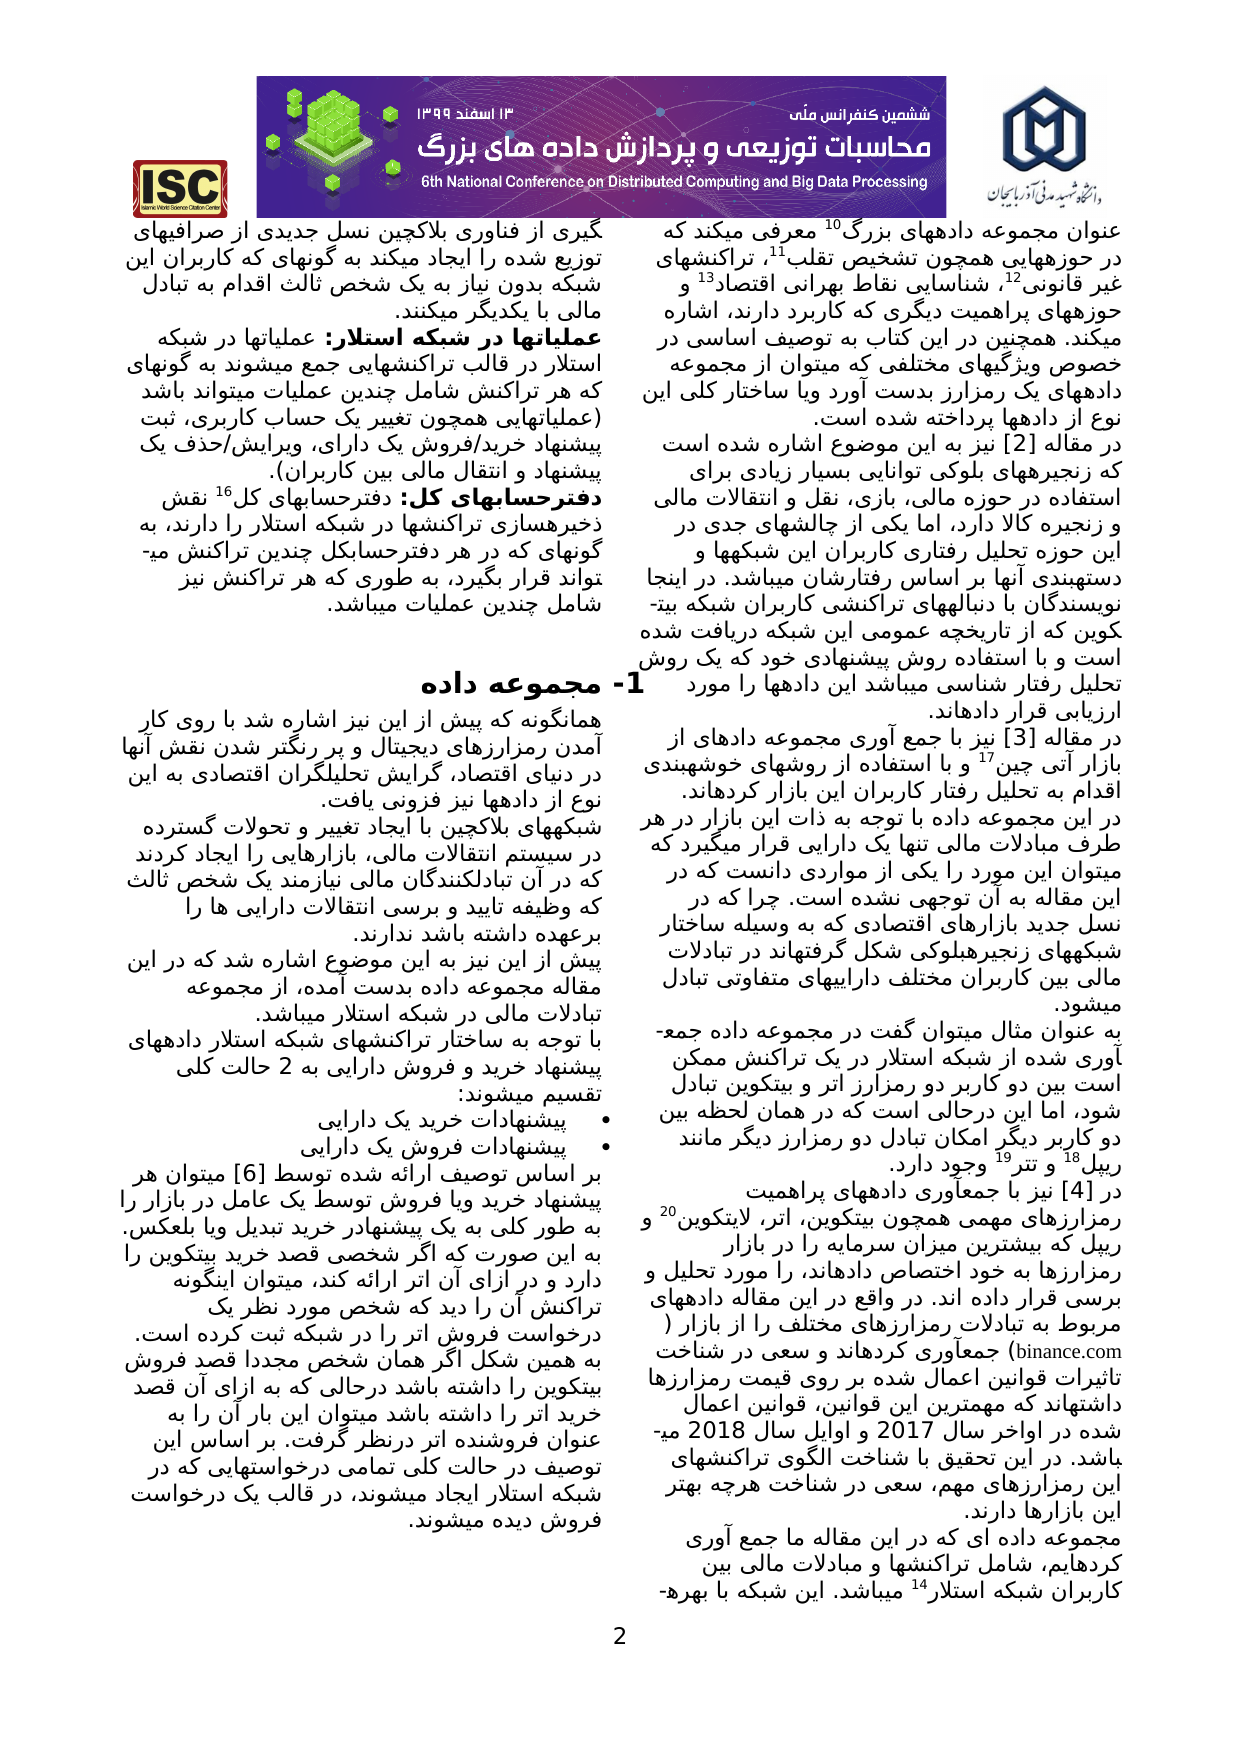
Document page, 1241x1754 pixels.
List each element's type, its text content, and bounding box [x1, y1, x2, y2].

picture [133, 160, 228, 218]
text همانگونه که پیش از این نیز اشاره شد با روی کار آمدن رمزارزهای دیجیتال و پر رنگتر شدن نقش آنها در دنیای اقتصاد، گرایش تحلیلگران اقتصادی به این نوع از دادهها نیز فزونی یافت. [118, 706, 602, 813]
list به همین شکل اگر همان شخص مجددا قصد فروش بیتکوین را داشته باشد درحالی که به ازای آن قصد خرید اتر را داشته باشد میتوان این بار آن را به عنوان فروشنده اتر درنظر گرفت. بر اساس این توصیف در حالت کلی تمامی درخواستهایی که در شبکه استلار ایجاد میشوند، در قالب یک درخواست فروش دیده میشوند. [118, 1346, 602, 1533]
text مجموعه داده ای که در این مقاله ما جمع آوری کردهایم، شامل تراکنشها و مبادلات مالی بین کاربران شبکه استلار14 میباشد. این شبکه با بهرهگیری از فناوری بلاکچین نسل جدیدی از صرافیهای توزیع شده را ایجاد میکند به گونهای که کاربران این شبکه بدون نیاز به یک شخص ثالث اقدام به تبادل مالی با یکدیگر میکنند. [118, 217, 602, 324]
subtitle مجموعه داده [118, 666, 602, 700]
text شبکههای بلاکچین با ایجاد تغییر و تحولات گسترده در سیستم انتقالات مالی، بازارهایی را ایجاد کردند که در آن تبادلکنندگان مالی نیازمند یک شخص ثالث که وظیفه تایید و برسی انتقالات دارایی ها را برعهده داشته باشد ندارند. [118, 813, 602, 946]
text در این مجموعه داده با توجه به ذات این بازار در هر طرف مبادلات مالی تنها یک دارایی قرار میگیرد که میتوان این مورد را یکی از مواردی دانست که در این مقاله به آن توجهی نشده است. چرا که در نسل جدید بازارهای اقتصادی که به وسیله ساختار شبکههای زنجیرهبلوکی شکل گرفتهاند در تبادلات مالی بین کاربران مختلف داراییهای متفاوتی تبادل میشود. [638, 804, 1122, 1017]
list بر اساس توصیف ارائه شده توسط [6] میتوان هر پیشنهاد خرید ویا فروش توسط یک عامل در بازار را به طور کلی به یک پیشنهادر خرید تبدیل ویا بلعکس. به این صورت که اگر شخصی قصد خرید بیتکوین را دارد و در ازای آن اتر ارائه کند، میتوان اینگونه تراکنش آن را دید که شخص مورد نظر یک درخواست فروش اتر را در شبکه ثبت کرده است. [118, 1160, 602, 1346]
text پیشنهادات خرید یک دارایی [118, 1106, 602, 1133]
picture [256, 76, 947, 218]
picture [982, 75, 1107, 218]
text مجموعه داده ای که در این مقاله ما جمع آوری کردهایم، شامل تراکنشها و مبادلات مالی بین کاربران شبکه استلار14 میباشد. این شبکه با بهرهگیری از فناوری بلاکچین نسل جدیدی از صرافیهای توزیع شده را ایجاد میکند به گونهای که کاربران این شبکه بدون نیاز به یک شخص ثالث اقدام به تبادل مالی با یکدیگر میکنند. [638, 1524, 1122, 1604]
text با توجه به ساختار تراکنشهای شبکه استلار دادههای پیشنهاد خرید و فروش دارایی به 2 حالت کلی تقسیم میشوند: [118, 1026, 602, 1106]
text دفترحسابهای کل: دفترحسابهای کل16 نقش ذخیرهسازی تراکنشها در شبکه استلار را دارند، به گونهای که در هر دفترحسابکل چندین تراکنش میتواند قرار بگیرد، به طوری که هر تراکنش نیز شامل چندین عملیات میباشد. [118, 484, 602, 617]
text پیش از این نیز به این موضوع اشاره شد که در این مقاله مجموعه داده بدست آمده، از مجموعه تبادلات مالی در شبکه استلار میباشد. [118, 946, 602, 1026]
text در [4] نیز با جمعآوری دادههای پراهمیت رمزارزهای مهمی همچون بیتکوین، اتر، لایتکوین20 و ریپل که بیشترین میزان سرمایه را در بازار رمزارزها به خود اختصاص دادهاند، را مورد تحلیل و برسی قرار داده اند. در واقع در این مقاله دادههای مربوط به تبادلات رمزارزهای مختلف را از بازار (binance.com) جمعآوری کردهاند و سعی در شناخت تاثیرات قوانین اعمال شده بر روی قیمت رمزارزها داشتهاند که مهمترین این قوانین، قوانین اعمال شده در اواخر سال 2017 و اوایل سال 2018 میباشد. در این تحقیق با شناخت الگوی تراکنشهای این رمزارزهای مهم، سعی در شناخت هرچه بهتر این بازارها دارند. [638, 1177, 1122, 1524]
text در مقاله [3] نیز با جمع آوری مجموعه دادهای از بازار آتی چین17 و با استفاده از روشهای خوشهبندی اقدام به تحلیل رفتار کاربران این بازار کردهاند. [638, 724, 1122, 804]
text به عنوان مثال میتوان گفت در مجموعه داده جمعآوری شده از شبکه استلار در یک تراکنش ممکن است بین دو کاربر دو رمزارز اتر و بیتکوین تبادل شود، اما این درحالی است که در همان لحظه بین دو کاربر دیگر امکان تبادل دو رمزارز دیگر مانند ریپل18 و تتر19 وجود دارد. [638, 1017, 1122, 1177]
text عملیاتها در شبکه استلار: عملیاتها در شبکه استلار در قالب تراکنشهایی جمع میشوند به گونهای که هر تراکنش شامل چندین عملیات میتواند باشد (عملیاتهایی همچون تغییر یک حساب کاربری، ثبت پیشنهاد خرید/فروش یک دارای، ویرایش/حذف یک پیشنهاد و انتقال مالی بین کاربران). [118, 324, 602, 484]
text در مقاله [2] نیز به این موضوع اشاره شده است که زنجیرههای بلوکی توانایی بسیار زیادی برای استفاده در حوزه مالی، بازی، نقل و انتقالات مالی و زنجیره کالا دارد، اما یکی از چالشهای جدی در این حوزه تحلیل رفتاری کاربران این شبکهها و دستهبندی آنها بر اساس رفتارشان میباشد. در اینجا نویسندگان با دنبالههای تراکنشی کاربران شبکه بیتکوین که از تاریخچه عمومی این شبکه دریافت شده است و با استفاده روش پیشنهادی خود که یک روش تحلیل رفتار شناسی میباشد این دادهها را مورد ارزیابی قرار دادهاند. [638, 431, 1122, 724]
text پیشنهادات فروش یک دارایی [118, 1133, 602, 1160]
